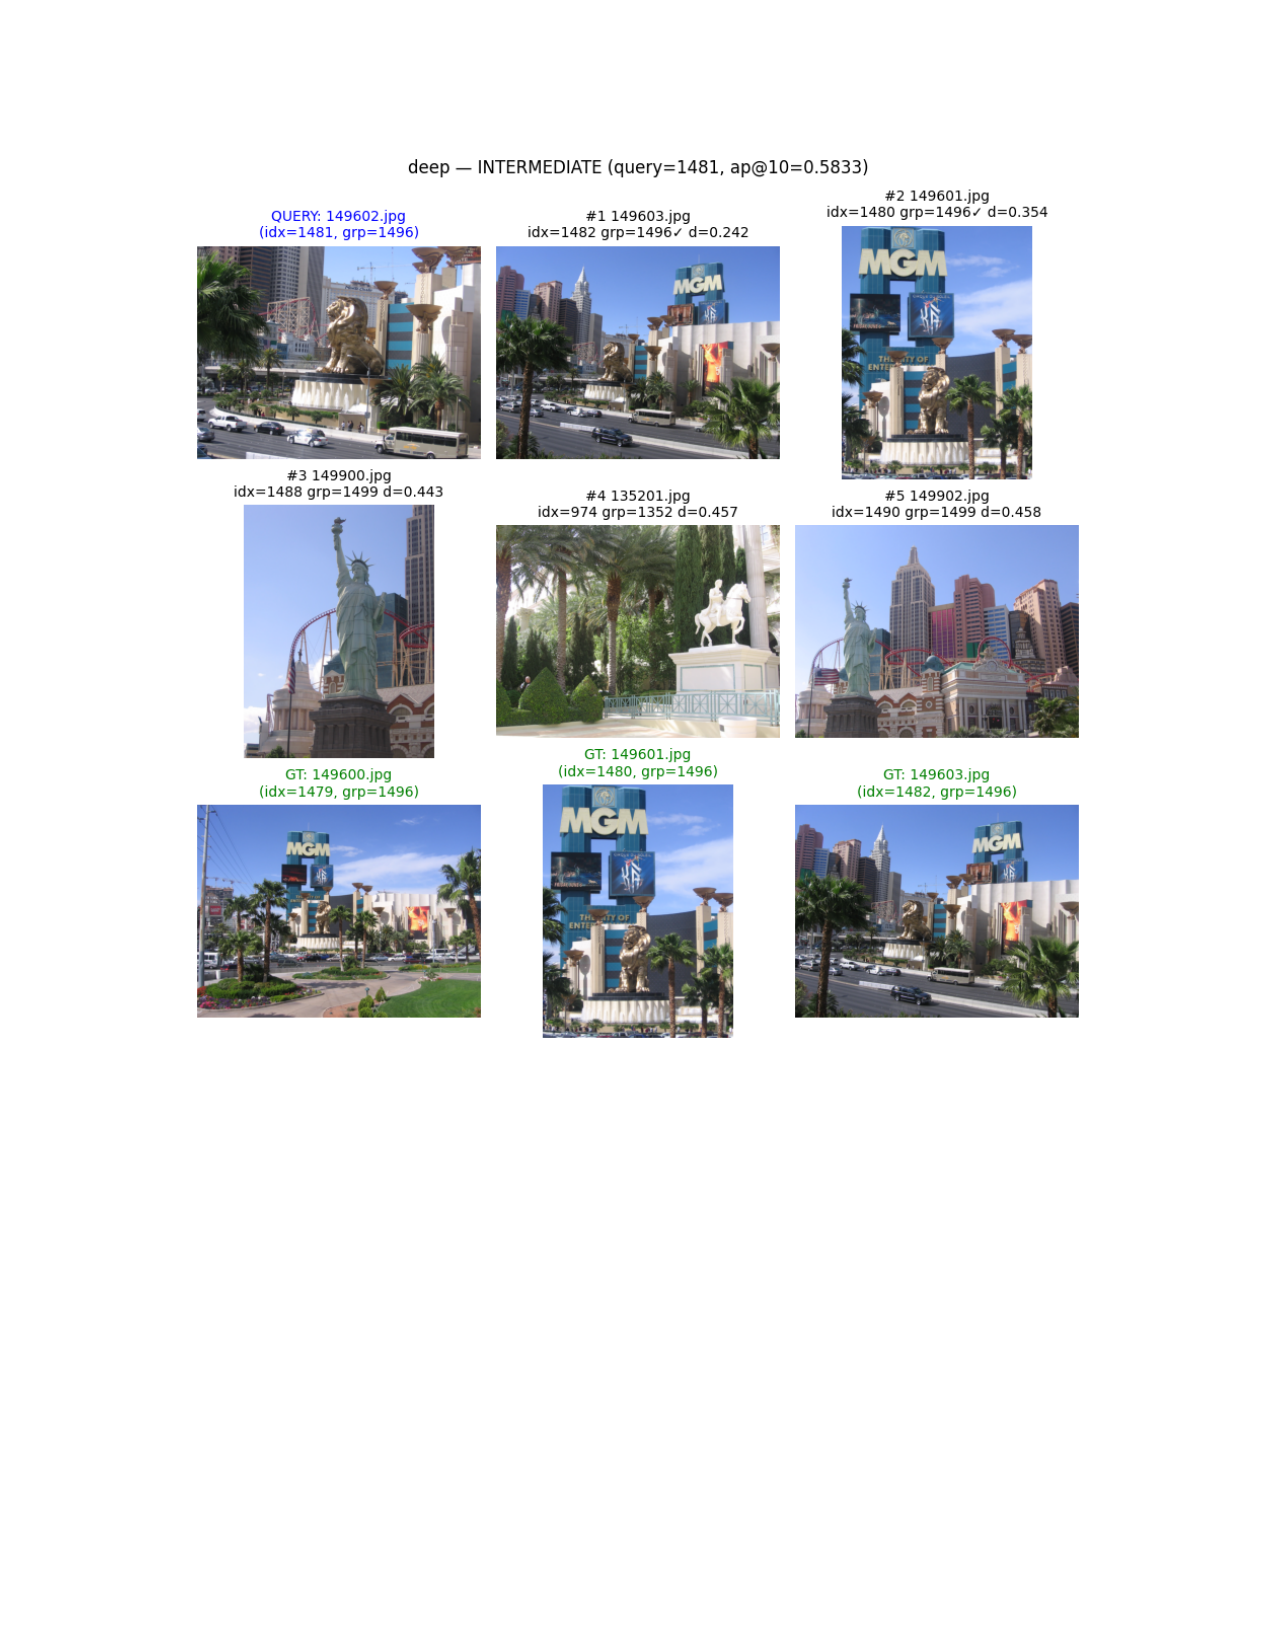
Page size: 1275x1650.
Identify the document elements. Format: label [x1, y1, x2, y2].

picture [187, 150, 1088, 1048]
